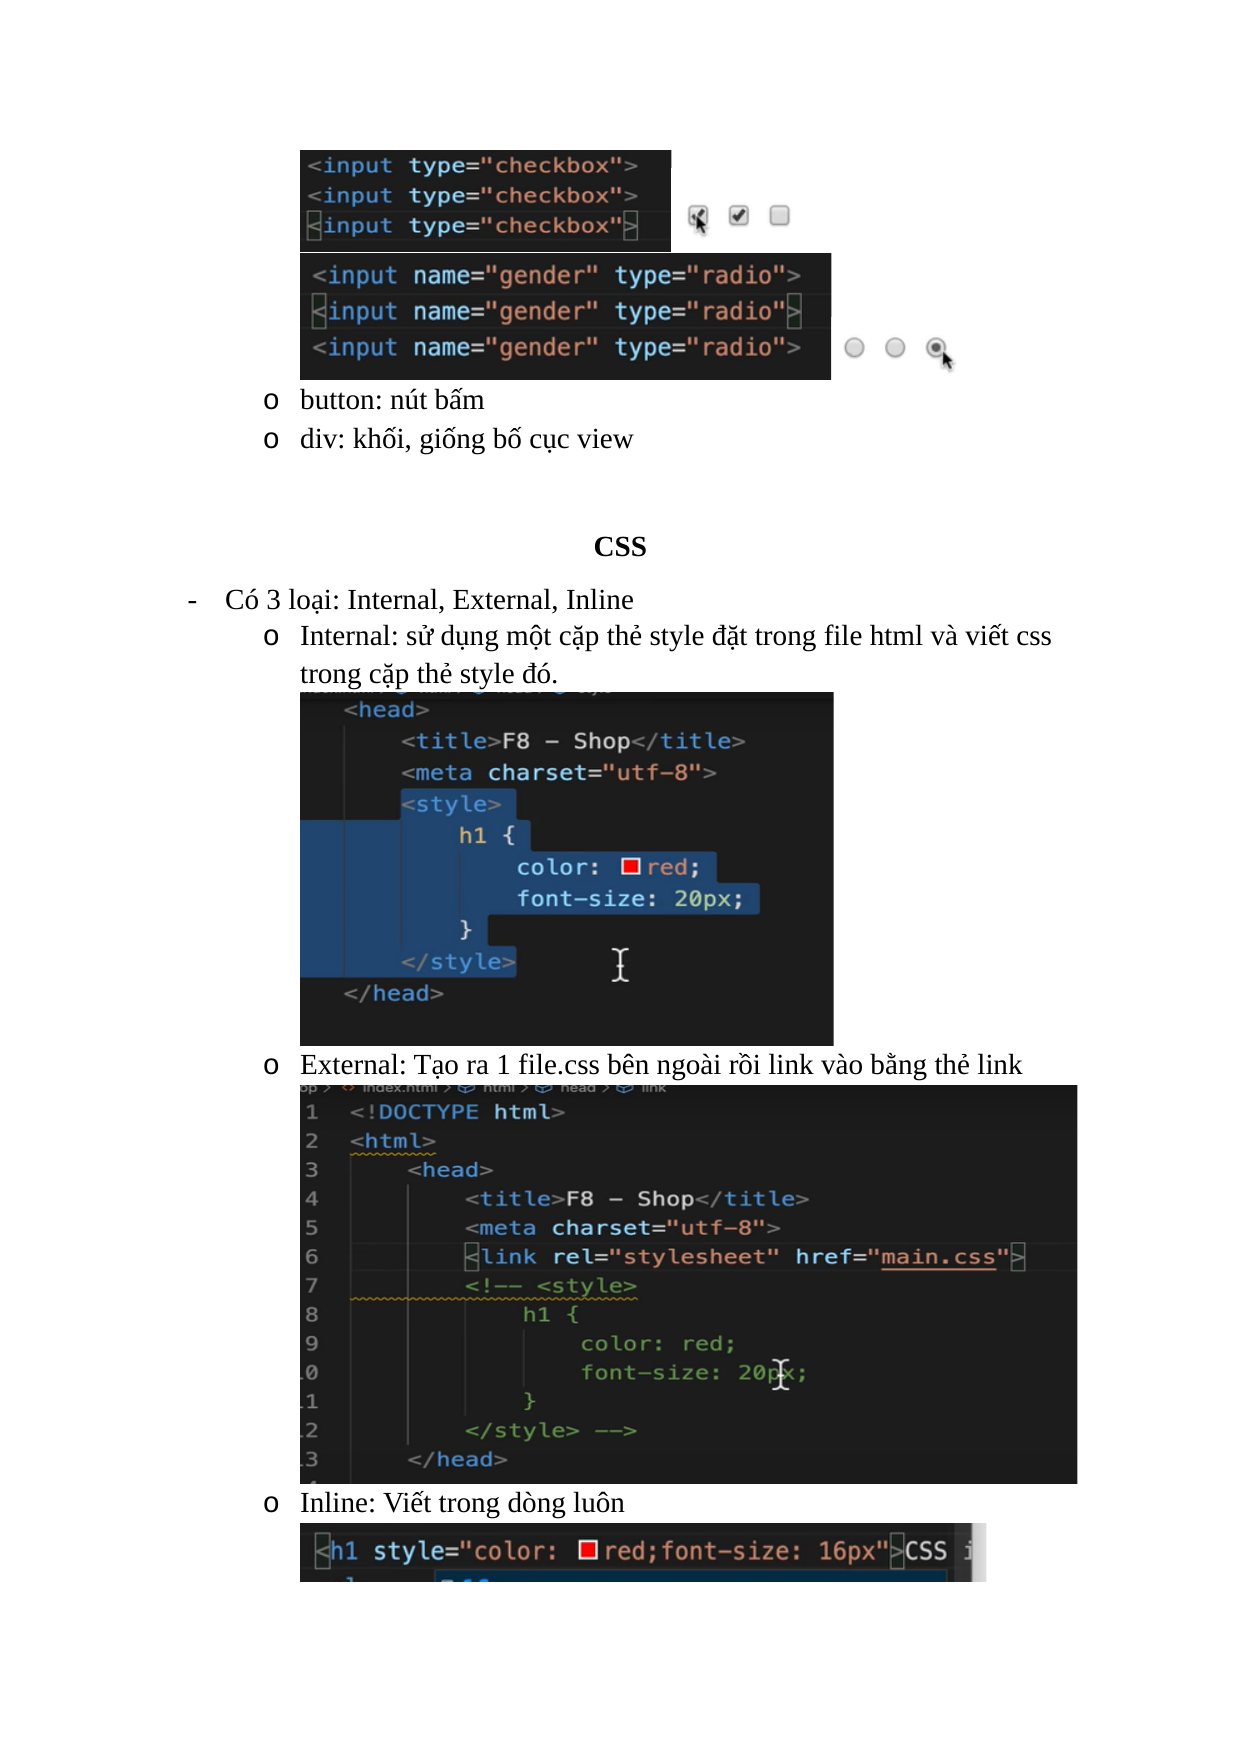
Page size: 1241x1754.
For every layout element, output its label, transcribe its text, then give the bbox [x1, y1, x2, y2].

picture [300, 1523, 987, 1582]
picture [300, 692, 834, 1046]
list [262, 150, 1090, 380]
picture [300, 150, 828, 252]
list Có 3 loại: Internal, External, Inline [187, 582, 1090, 615]
picture [300, 1085, 1078, 1484]
list button: nút bấm [262, 382, 1090, 418]
list Internal: sử dụng một cặp thẻ style đặt trong file html và viết css trong cặp thẻ style đó. [262, 618, 1090, 690]
picture [300, 253, 996, 380]
text CSS [150, 529, 1090, 563]
list div: khối, giống bố cục view [262, 421, 1090, 457]
